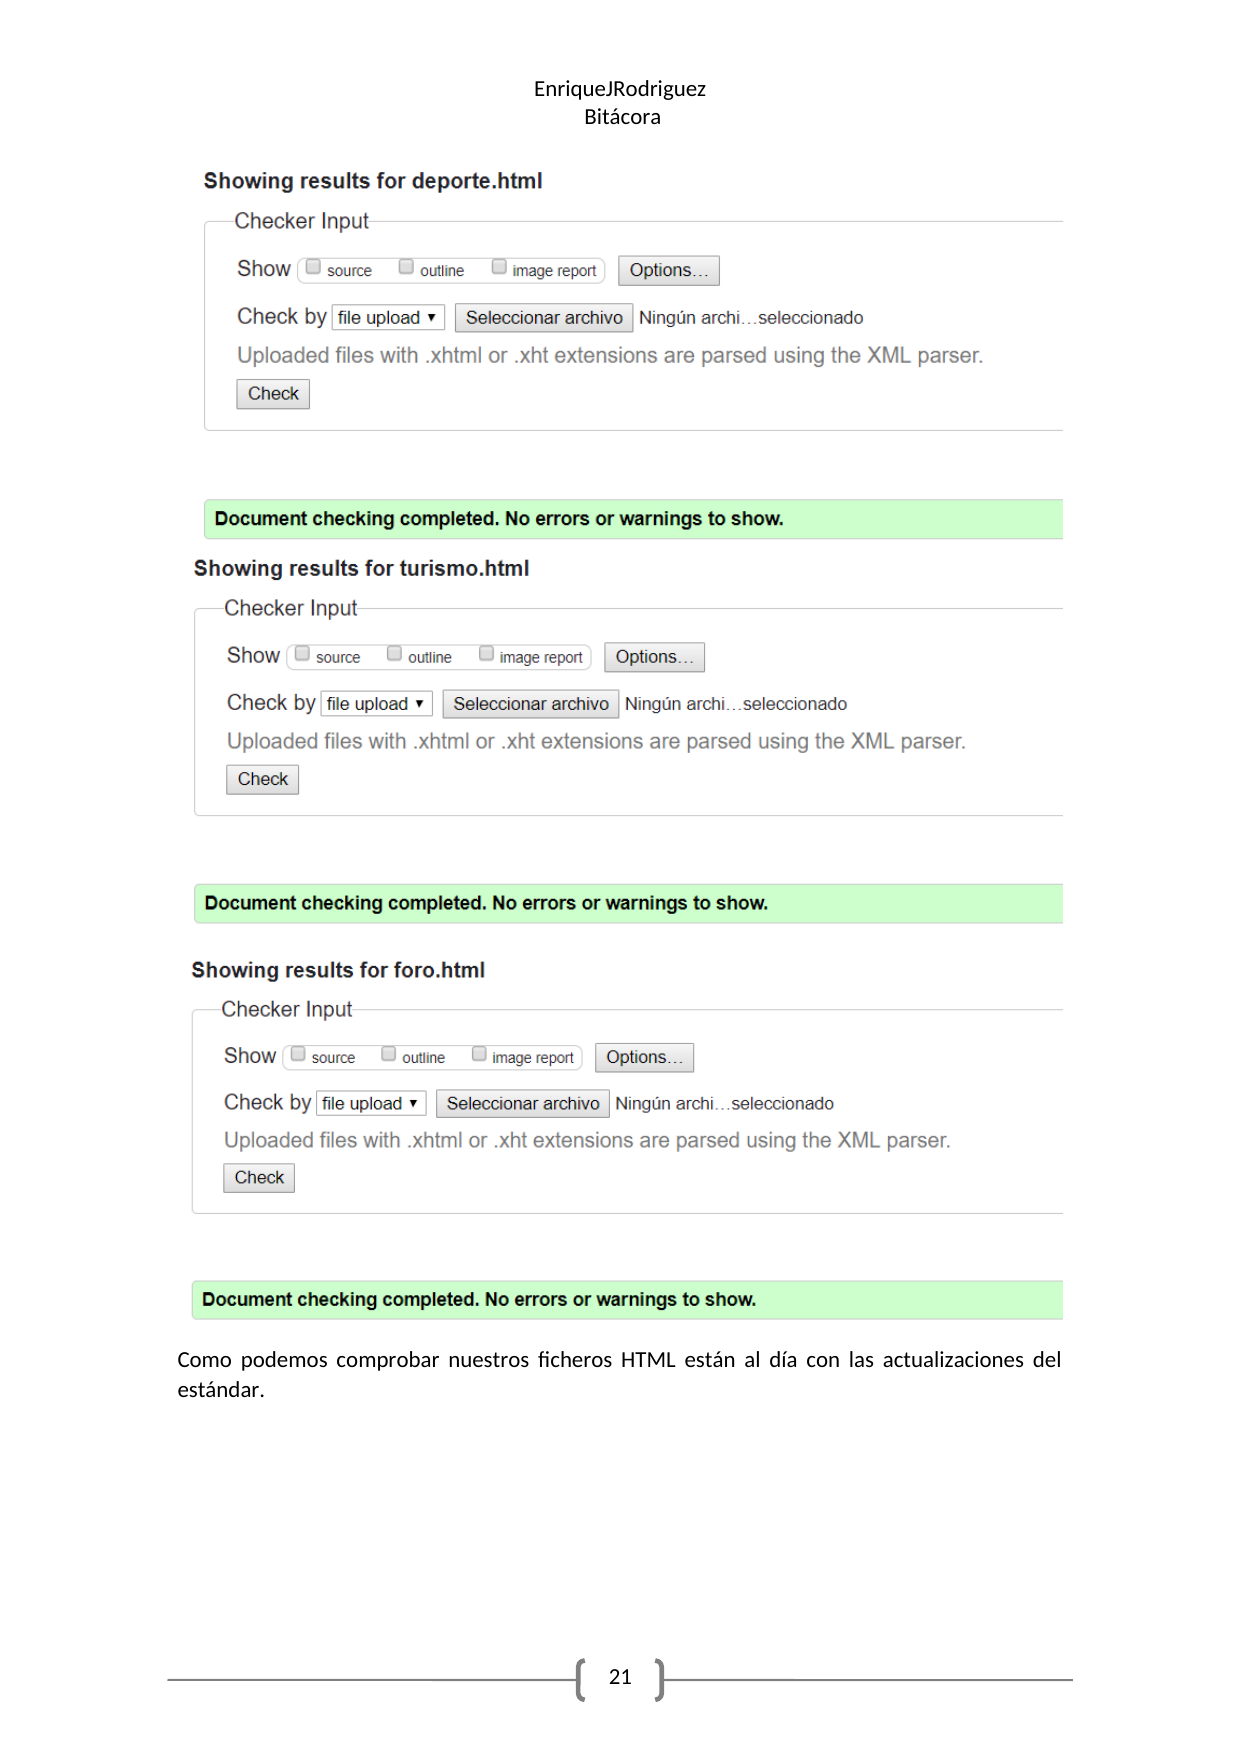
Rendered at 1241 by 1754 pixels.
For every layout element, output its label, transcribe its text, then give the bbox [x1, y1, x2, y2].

picture [177, 550, 1063, 931]
text Como podemos comprobar nuestros ficheros HTML están al día con las actualizaciones del estándar. [177, 1345, 1063, 1403]
picture [177, 157, 1063, 548]
picture [177, 949, 1063, 1327]
